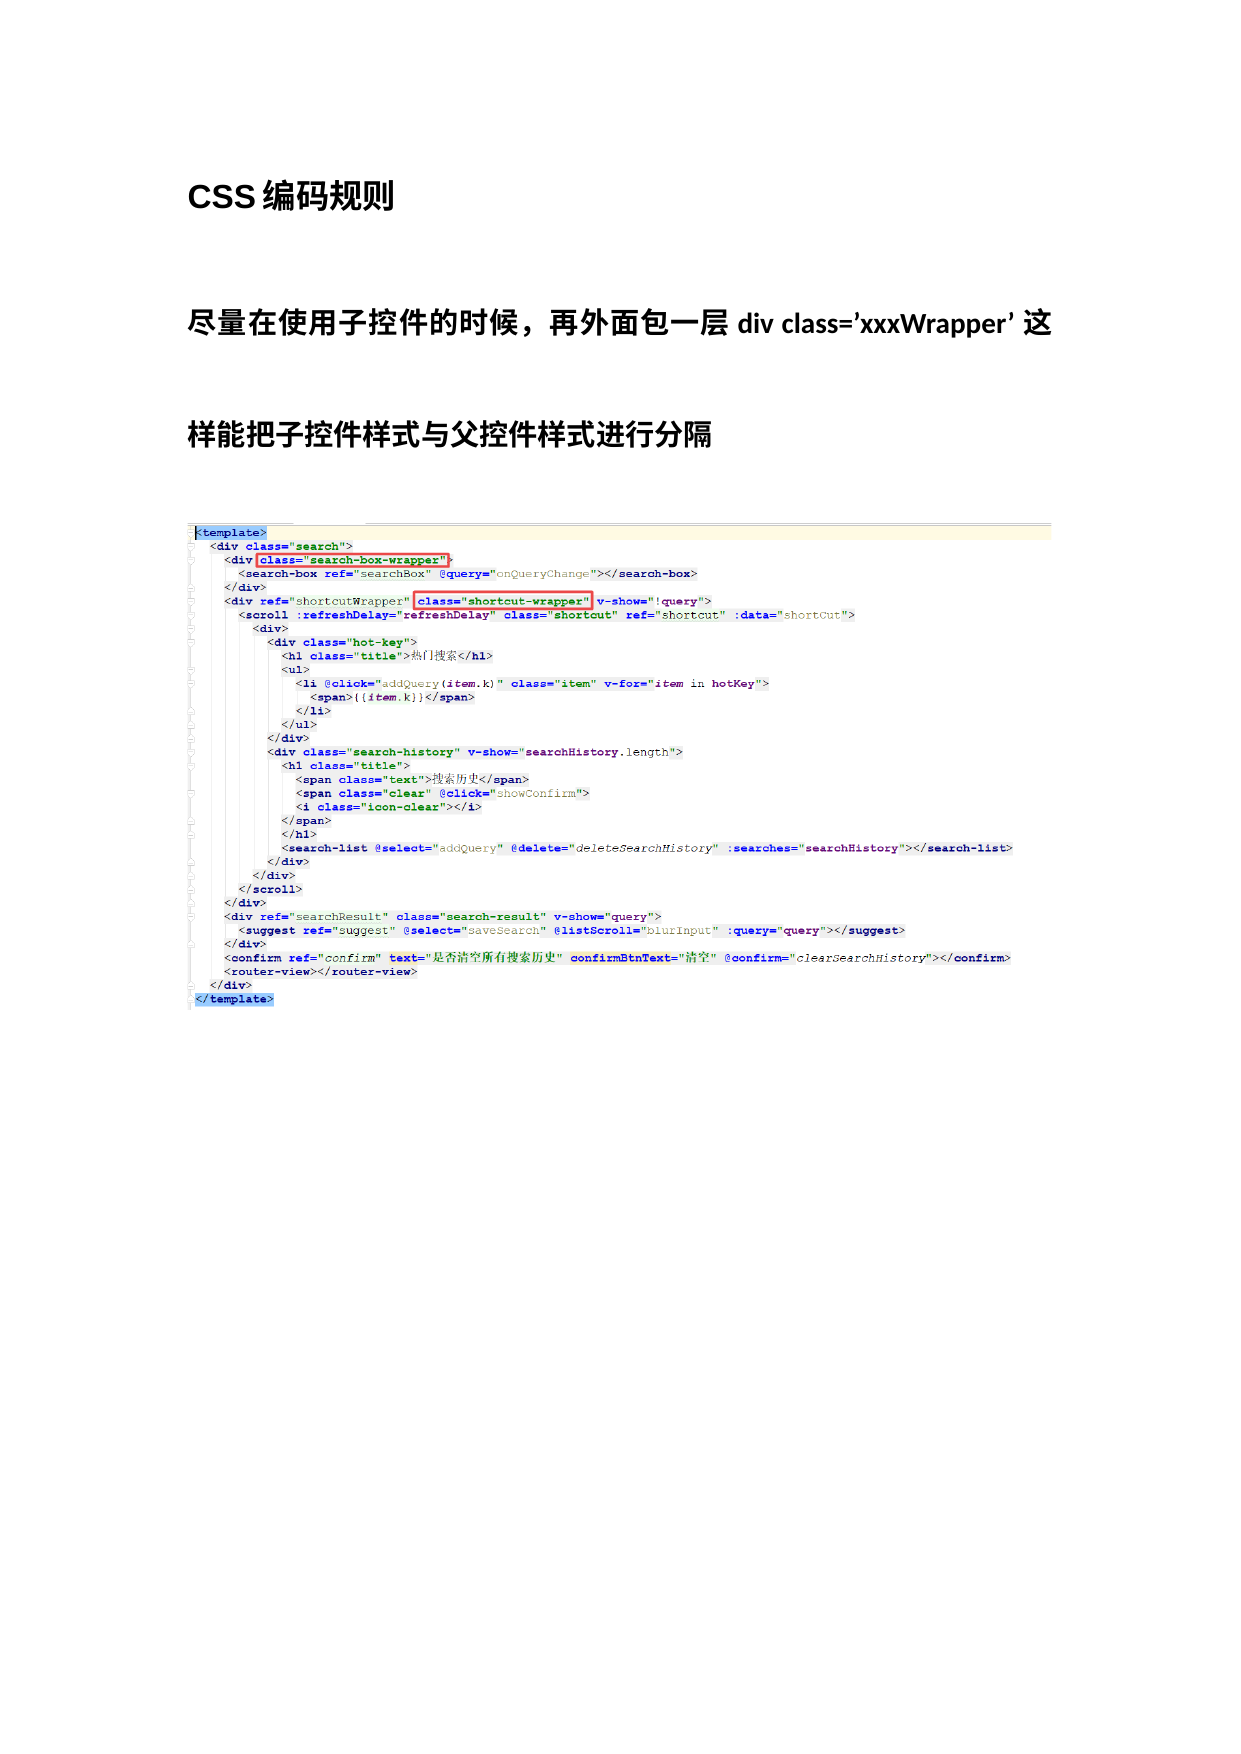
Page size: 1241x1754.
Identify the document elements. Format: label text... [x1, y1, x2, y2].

picture [187, 523, 1052, 1010]
subtitle 尽量在使用子控件的时候，再外面包一层div class=’xxxWrapper’ 这样能把子控件样式与父控件样式进行分隔 [187, 289, 1053, 466]
subtitle CSS编码规则 [187, 162, 1053, 227]
